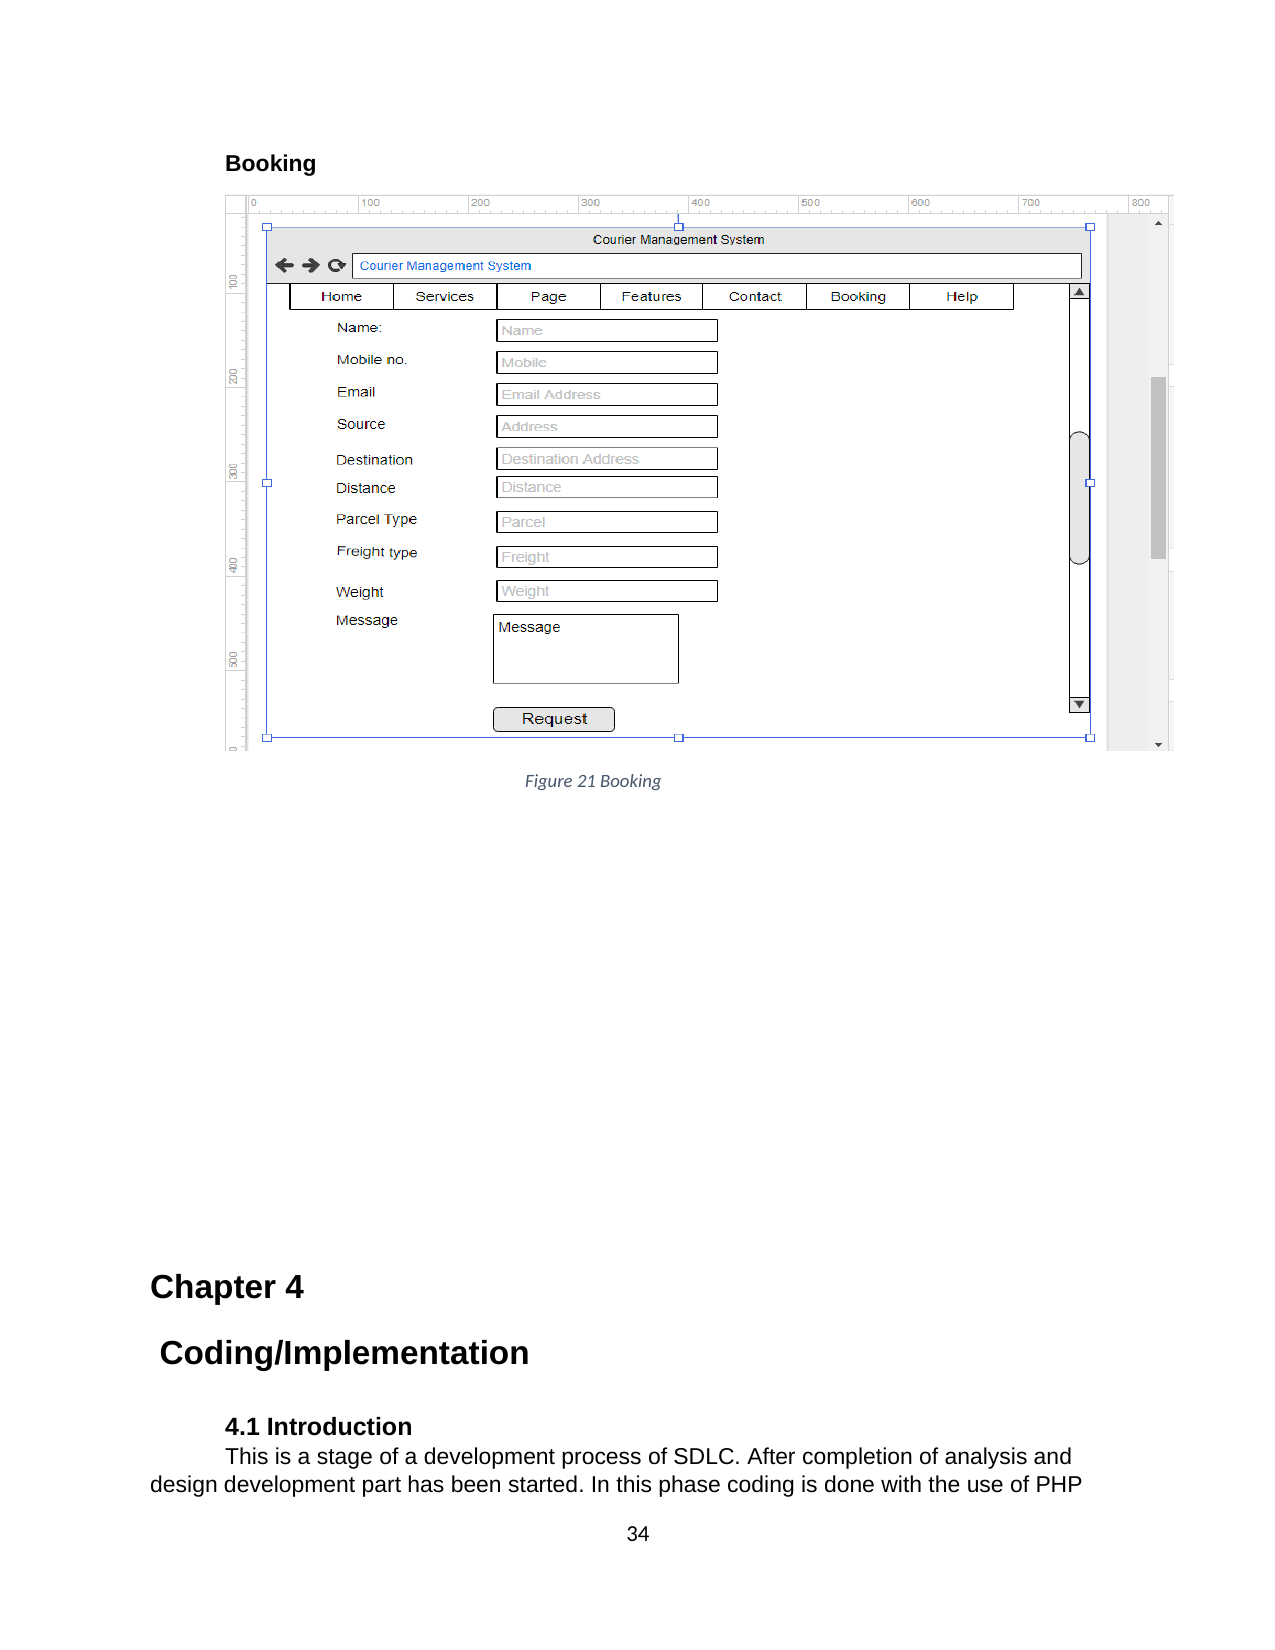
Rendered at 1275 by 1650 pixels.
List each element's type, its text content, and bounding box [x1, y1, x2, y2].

subtitle 4.1 Introduction [150, 1412, 1125, 1441]
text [150, 1443, 1125, 1497]
subtitle Coding/Implementation [150, 1333, 1125, 1371]
subtitle Chapter 4 [150, 1267, 1125, 1306]
picture [225, 194, 1174, 751]
text Booking [225, 150, 1125, 176]
